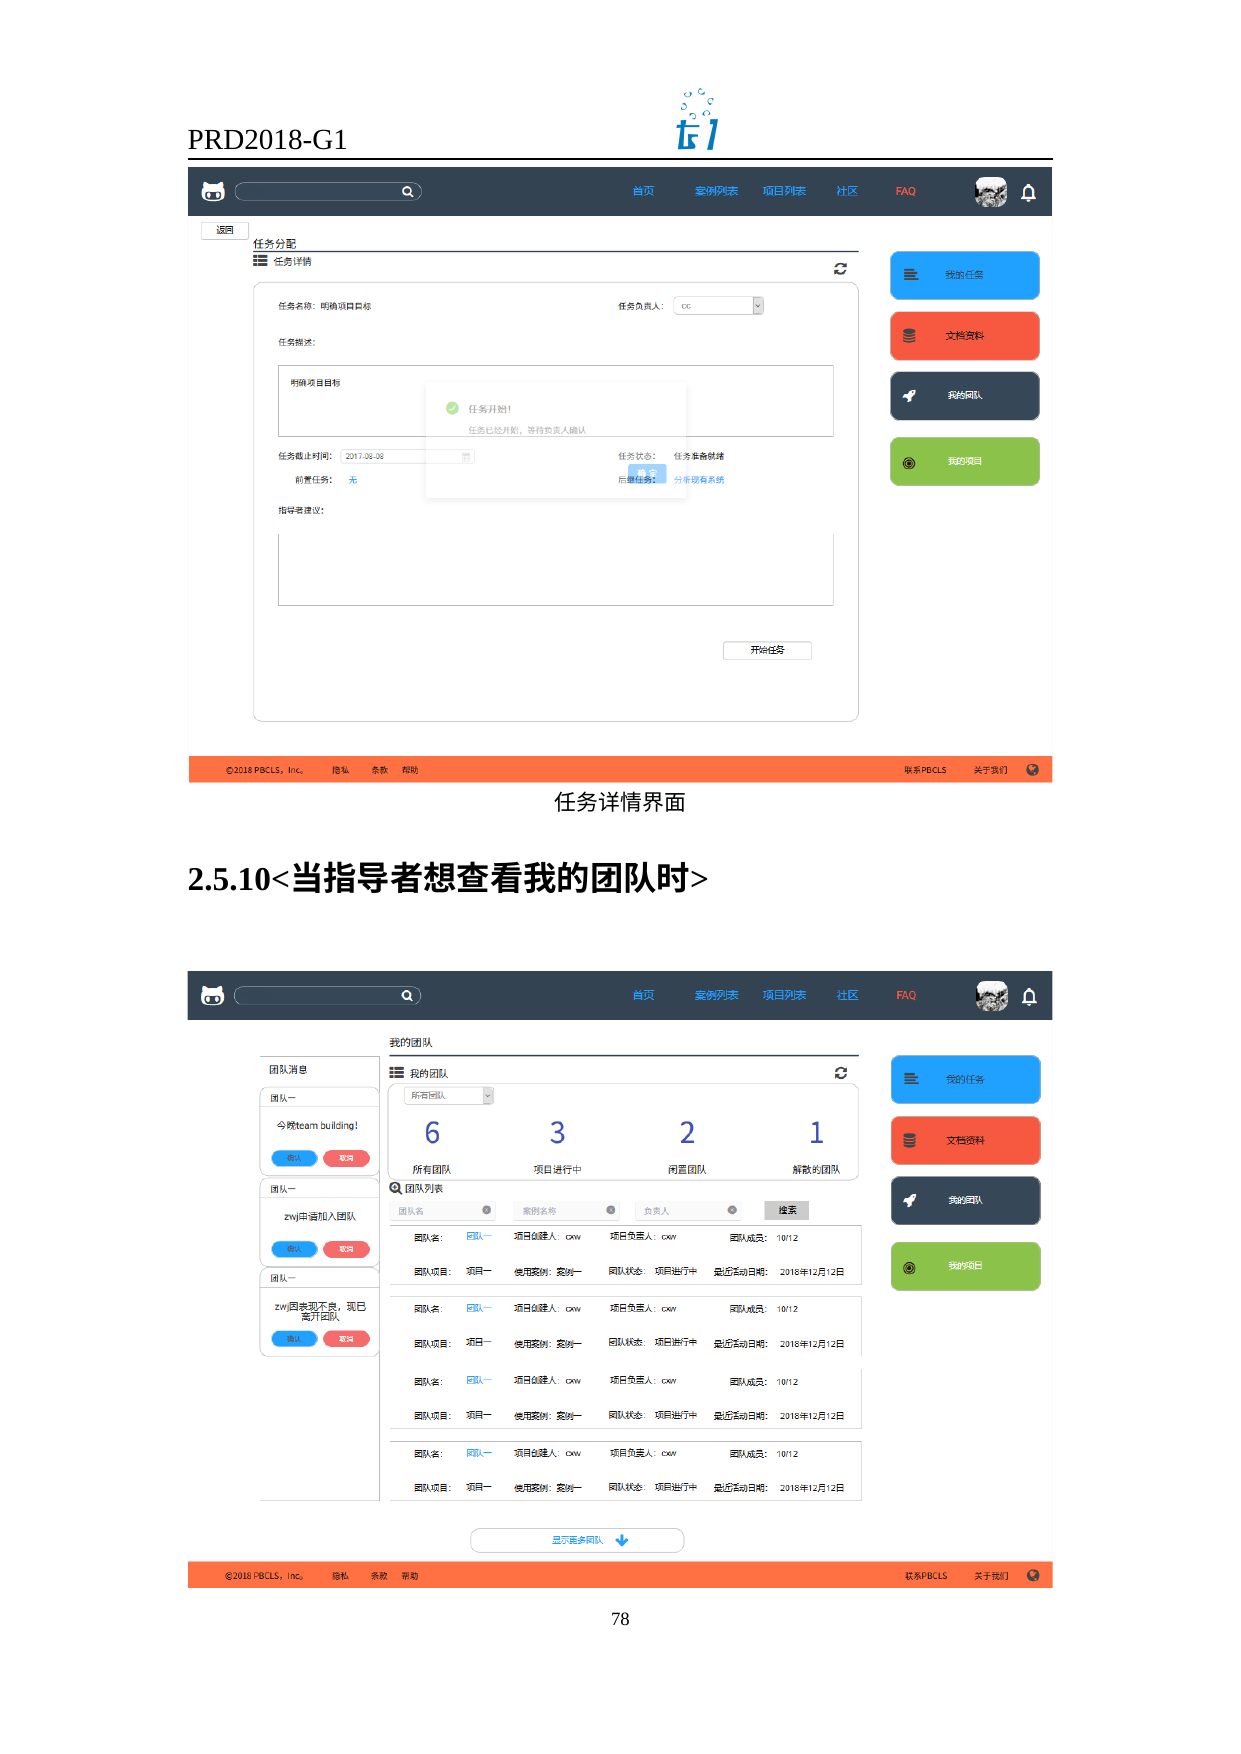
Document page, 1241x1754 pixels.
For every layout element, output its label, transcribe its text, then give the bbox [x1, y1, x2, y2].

subtitle 2.5.10<当指导者想查看我的团队时> [187, 844, 1053, 909]
picture [676, 88, 719, 150]
picture [187, 971, 1053, 1588]
text 任务详情界面 [187, 784, 1053, 817]
picture [187, 166, 1053, 783]
